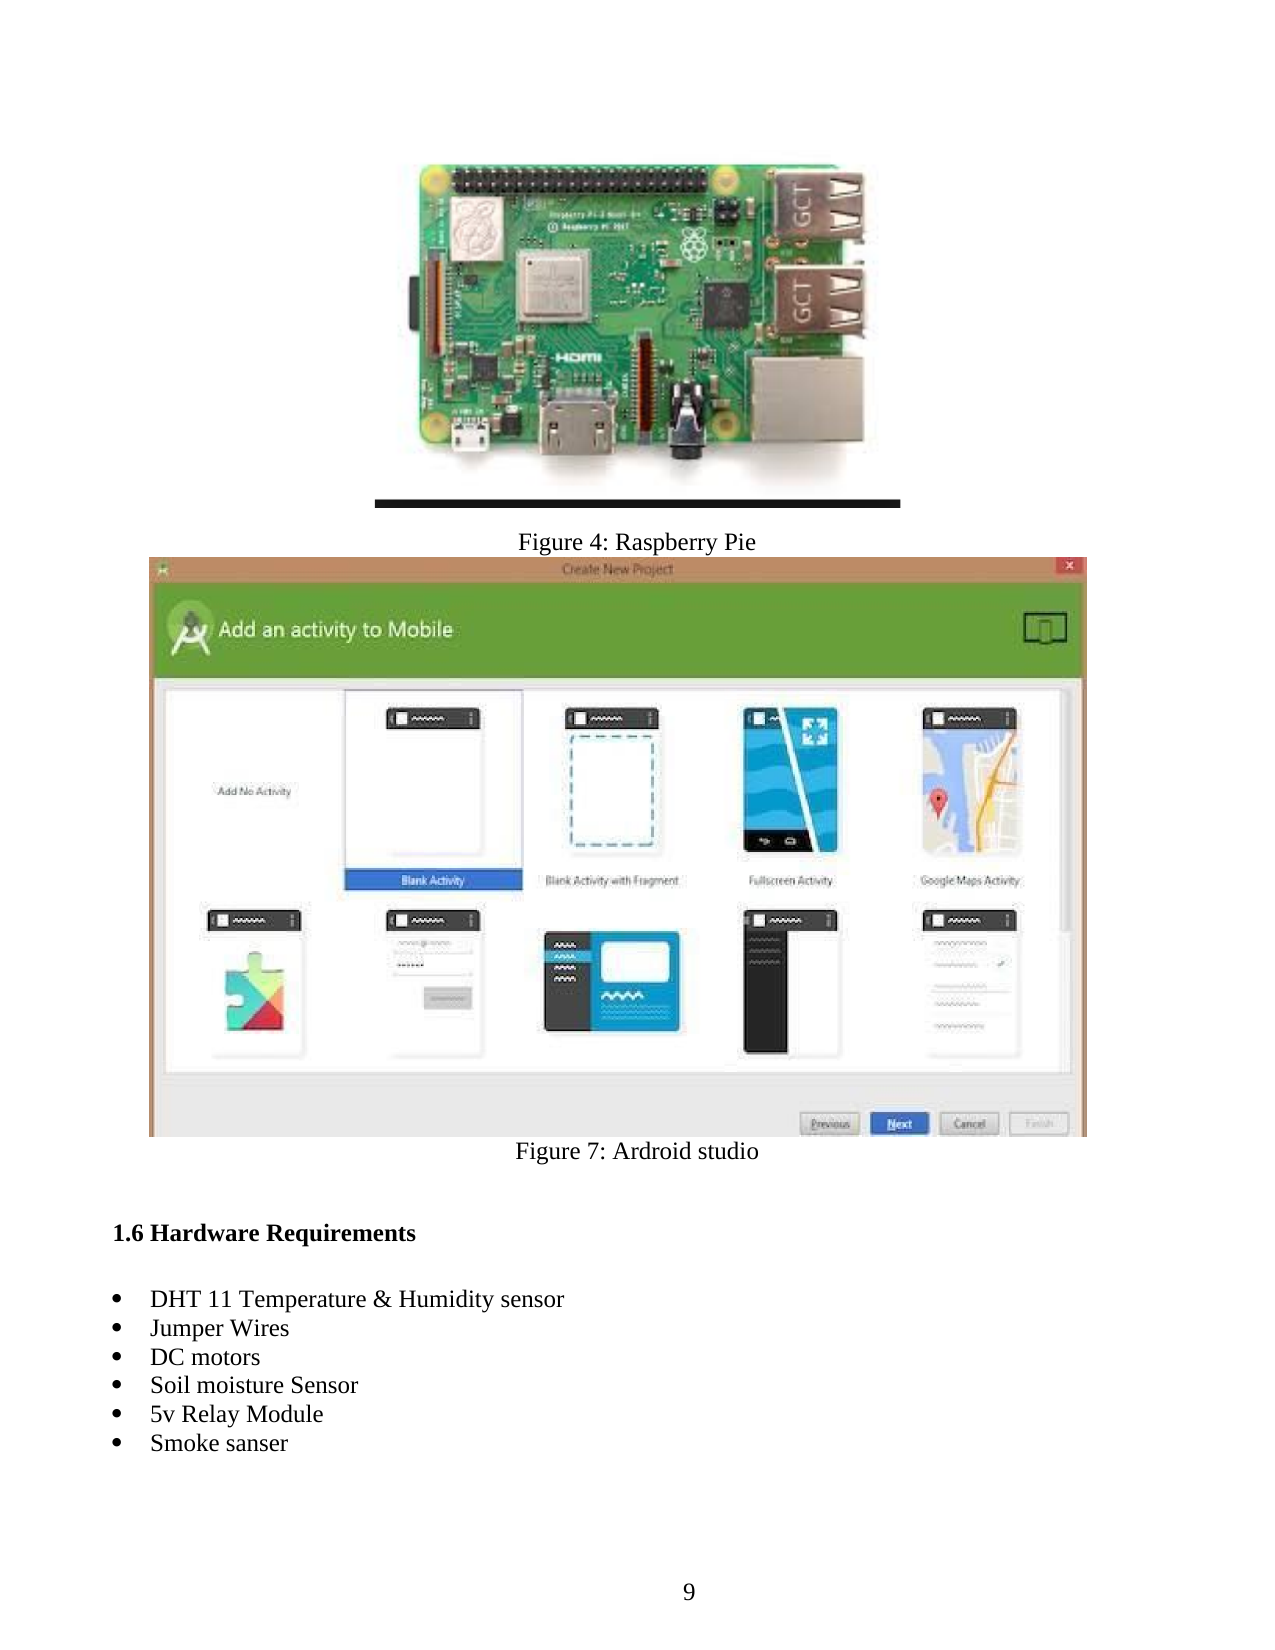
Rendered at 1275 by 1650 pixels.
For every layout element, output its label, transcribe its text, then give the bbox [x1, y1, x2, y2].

picture [374, 150, 901, 508]
list Smoke sanser [112, 1428, 1125, 1457]
list Jumper Wires [112, 1313, 1125, 1342]
text Figure 7: Ardroid studio [149, 1136, 1125, 1165]
list Soil moisture Sensor [112, 1370, 1125, 1399]
text Figure 4: Raspberry Pie [149, 527, 1125, 556]
picture [148, 556, 1087, 1137]
list DC motors [112, 1342, 1125, 1370]
list Hardware Requirements [112, 1218, 1125, 1247]
list DHT 11 Temperature & Humidity sensor [112, 1284, 1125, 1313]
list 5v Relay Module [112, 1399, 1125, 1428]
